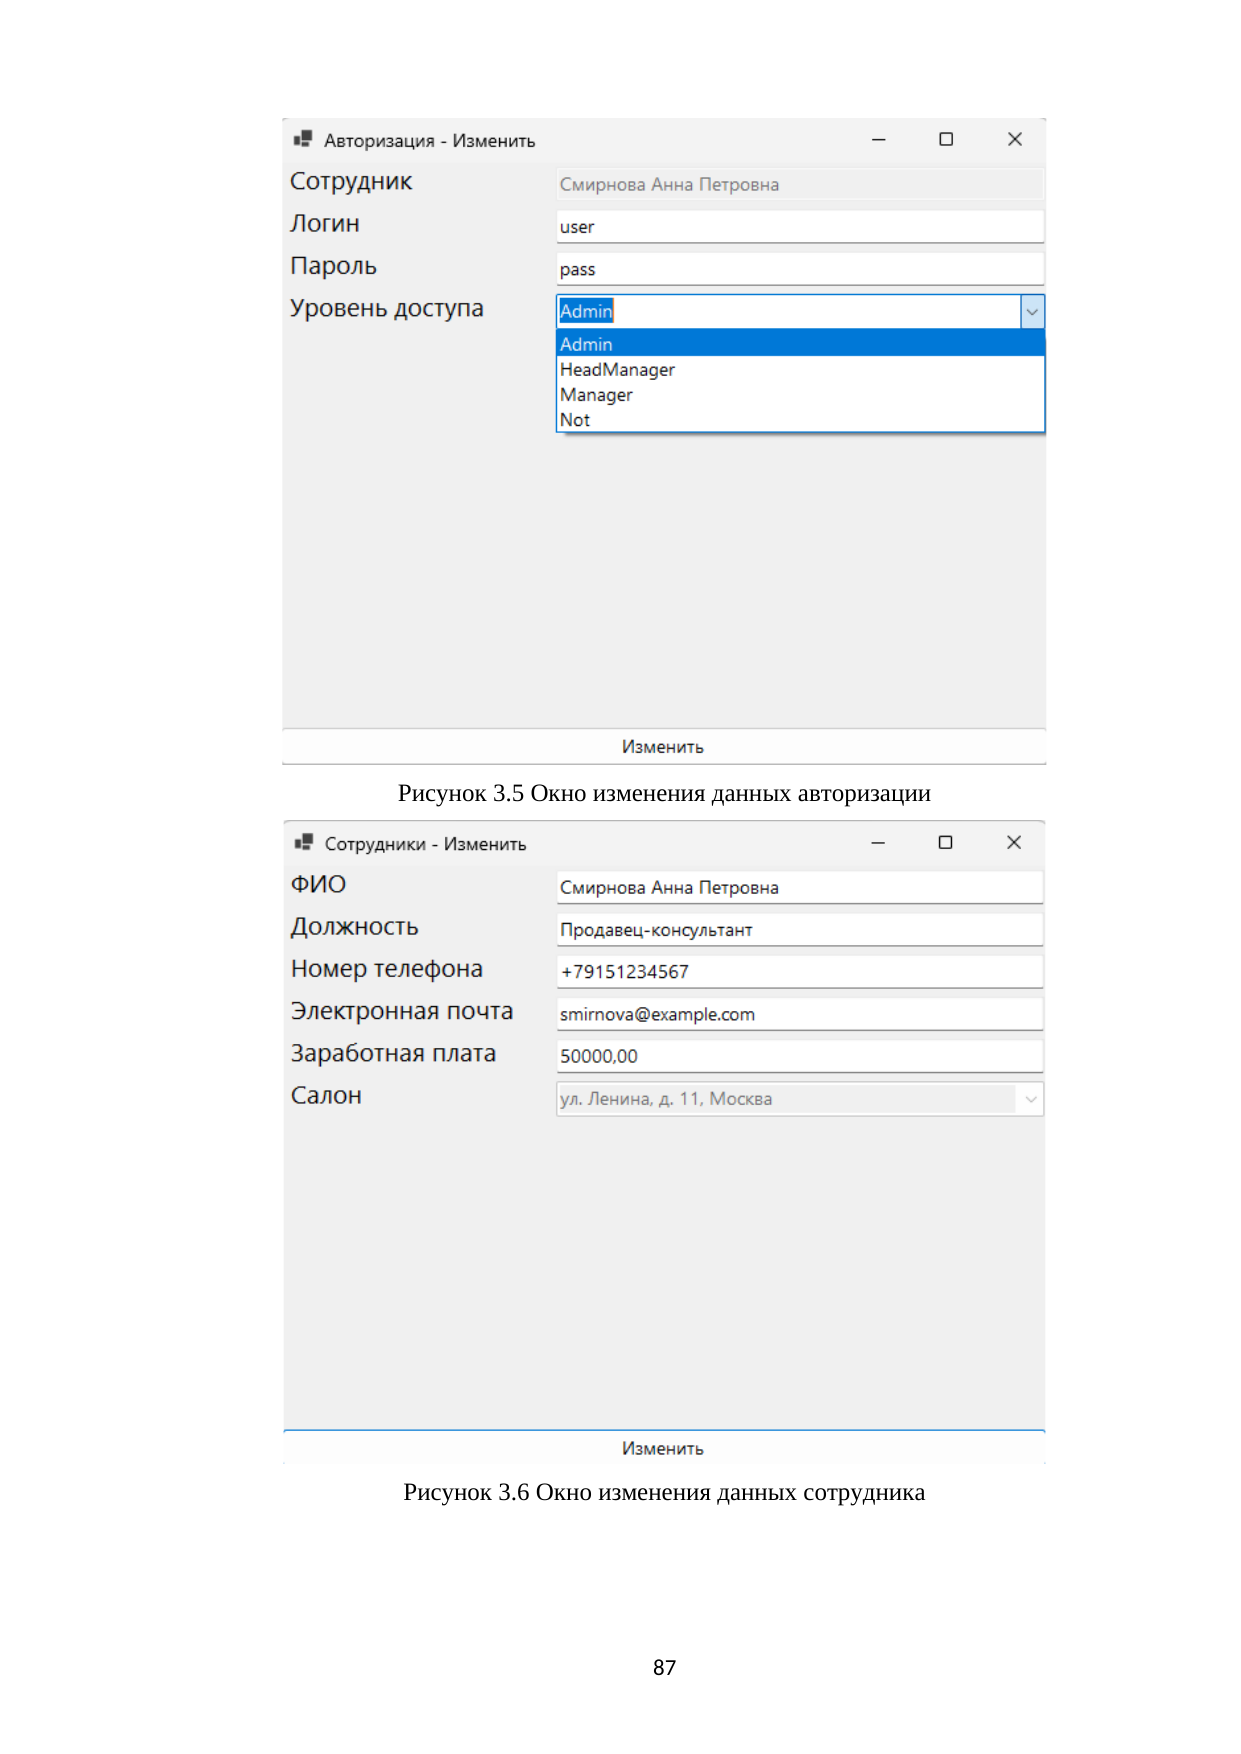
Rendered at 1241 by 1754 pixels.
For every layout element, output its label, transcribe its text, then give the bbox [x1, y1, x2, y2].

picture [282, 118, 1047, 765]
text Рисунок 3.6 Окно изменения данных сотрудника [177, 1477, 1152, 1506]
picture [283, 820, 1046, 1464]
